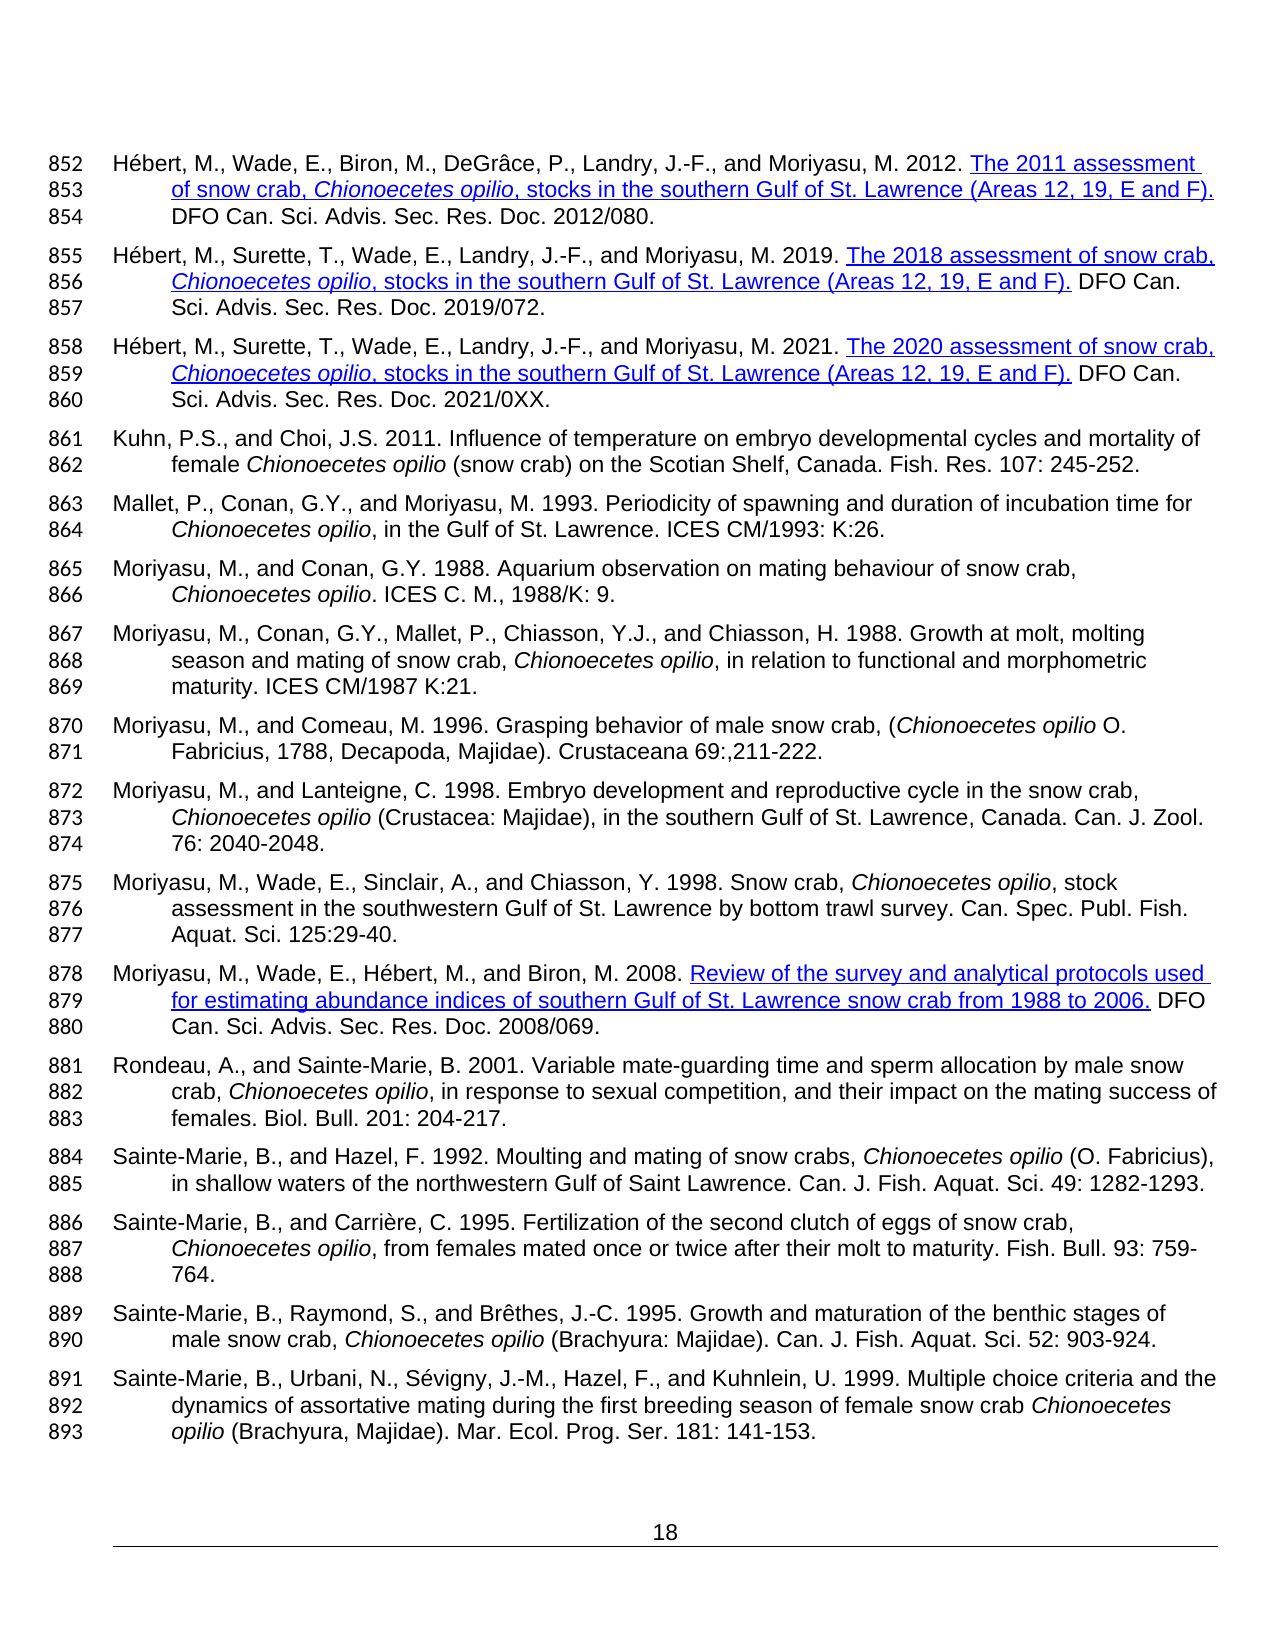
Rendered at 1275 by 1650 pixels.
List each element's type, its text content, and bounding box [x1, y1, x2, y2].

text Moriyasu, M., Conan, G.Y., Mallet, P., Chiasson, Y.J., and Chiasson, H. 1988. Growth at molt, molting season and mating of snow crab, Chionoecetes opilio, in relation to functional and morphometric maturity. ICES CM/1987 K:21. [112, 620, 1218, 699]
text Sainte-Marie, B., Raymond, S., and Brêthes, J.-C. 1995. Growth and maturation of the benthic stages of male snow crab, Chionoecetes opilio (Brachyura: Majidae). Can. J. Fish. Aquat. Sci. 52: 903-924. [112, 1300, 1218, 1353]
text Hébert, M., Wade, E., Biron, M., DeGrâce, P., Landry, J.-F., and Moriyasu, M. 2012. The 2011 assessment of snow crab, Chionoecetes opilio, stocks in the southern Gulf of St. Lawrence (Areas 12, 19, E and F). DFO Can. Sci. Advis. Sec. Res. Doc. 2012/080. [112, 150, 1218, 229]
text Hébert, M., Surette, T., Wade, E., Landry, J.-F., and Moriyasu, M. 2019. The 2018 assessment of snow crab, Chionoecetes opilio, stocks in the southern Gulf of St. Lawrence (Areas 12, 19, E and F). DFO Can. Sci. Advis. Sec. Res. Doc. 2019/072. [112, 242, 1218, 321]
text Mallet, P., Conan, G.Y., and Moriyasu, M. 1993. Periodicity of spawning and duration of incubation time for Chionoecetes opilio, in the Gulf of St. Lawrence. ICES CM/1993: K:26. [112, 490, 1218, 543]
text Sainte-Marie, B., and Hazel, F. 1992. Moulting and mating of snow crabs, Chionoecetes opilio (O. Fabricius), in shallow waters of the northwestern Gulf of Saint Lawrence. Can. J. Fish. Aquat. Sci. 49: 1282-1293. [112, 1143, 1218, 1196]
text Rondeau, A., and Sainte-Marie, B. 2001. Variable mate-guarding time and sperm allocation by male snow crab, Chionoecetes opilio, in response to sexual competition, and their impact on the mating success of females. Biol. Bull. 201: 204-217. [112, 1052, 1218, 1131]
text Hébert, M., Surette, T., Wade, E., Landry, J.-F., and Moriyasu, M. 2021. The 2020 assessment of snow crab, Chionoecetes opilio, stocks in the southern Gulf of St. Lawrence (Areas 12, 19, E and F). DFO Can. Sci. Advis. Sec. Res. Doc. 2021/0XX. [112, 333, 1218, 412]
text Moriyasu, M., and Conan, G.Y. 1988. Aquarium observation on mating behaviour of snow crab, Chionoecetes opilio. ICES C. M., 1988/K: 9. [112, 555, 1218, 608]
text Moriyasu, M., Wade, E., Hébert, M., and Biron, M. 2008. Review of the survey and analytical protocols used for estimating abundance indices of southern Gulf of St. Lawrence snow crab from 1988 to 2006. DFO Can. Sci. Advis. Sec. Res. Doc. 2008/069. [112, 960, 1218, 1039]
text Sainte-Marie, B., Urbani, N., Sévigny, J.-M., Hazel, F., and Kuhnlein, U. 1999. Multiple choice criteria and the dynamics of assortative mating during the first breeding season of female snow crab Chionoecetes opilio (Brachyura, Majidae). Mar. Ecol. Prog. Ser. 181: 141-153. [112, 1365, 1218, 1444]
text Moriyasu, M., and Comeau, M. 1996. Grasping behavior of male snow crab, (Chionoecetes opilio O. Fabricius, 1788, Decapoda, Majidae). Crustaceana 69:,211-222. [112, 712, 1218, 764]
text Sainte-Marie, B., and Carrière, C. 1995. Fertilization of the second clutch of eggs of snow crab, Chionoecetes opilio, from females mated once or twice after their molt to maturity. Fish. Bull. 93: 759-764. [112, 1208, 1218, 1288]
text Moriyasu, M., and Lanteigne, C. 1998. Embryo development and reproductive cycle in the snow crab, Chionoecetes opilio (Crustacea: Majidae), in the southern Gulf of St. Lawrence, Canada. Can. J. Zool. 76: 2040-2048. [112, 777, 1218, 856]
text Kuhn, P.S., and Choi, J.S. 2011. Influence of temperature on embryo developmental cycles and mortality of female Chionoecetes opilio (snow crab) on the Scotian Shelf, Canada. Fish. Res. 107: 245-252. [112, 425, 1218, 477]
text Moriyasu, M., Wade, E., Sinclair, A., and Chiasson, Y. 1998. Snow crab, Chionoecetes opilio, stock assessment in the southwestern Gulf of St. Lawrence by bottom trawl survey. Can. Spec. Publ. Fish. Aquat. Sci. 125:29-40. [112, 869, 1218, 948]
